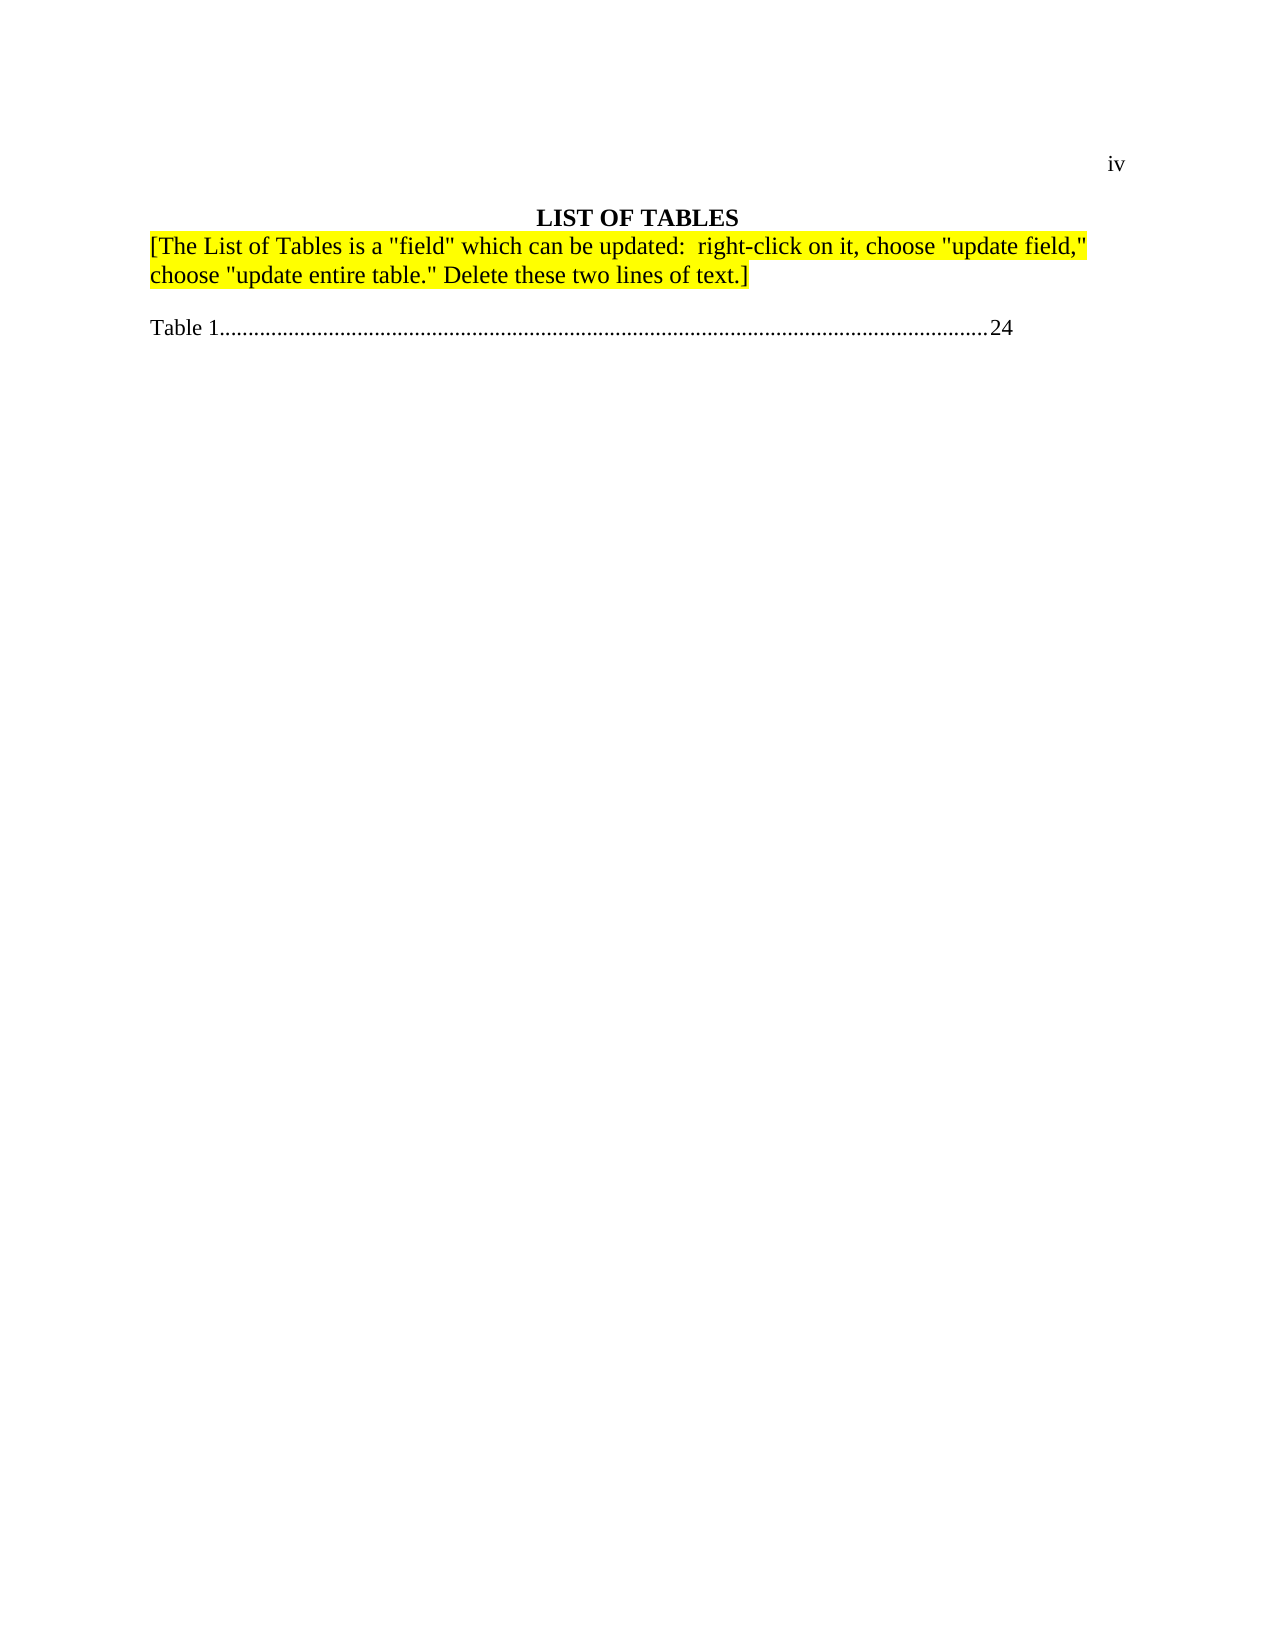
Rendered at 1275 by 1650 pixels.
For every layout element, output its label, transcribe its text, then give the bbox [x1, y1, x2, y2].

title [The List of Tables is a "field" which can be updated: right-click on it, choose "update field," choose "update entire table." Delete these two lines of text.] [749, 231, 1125, 289]
title LIST OF TABLES [150, 203, 1125, 231]
text Table 1 24 [150, 314, 1050, 340]
